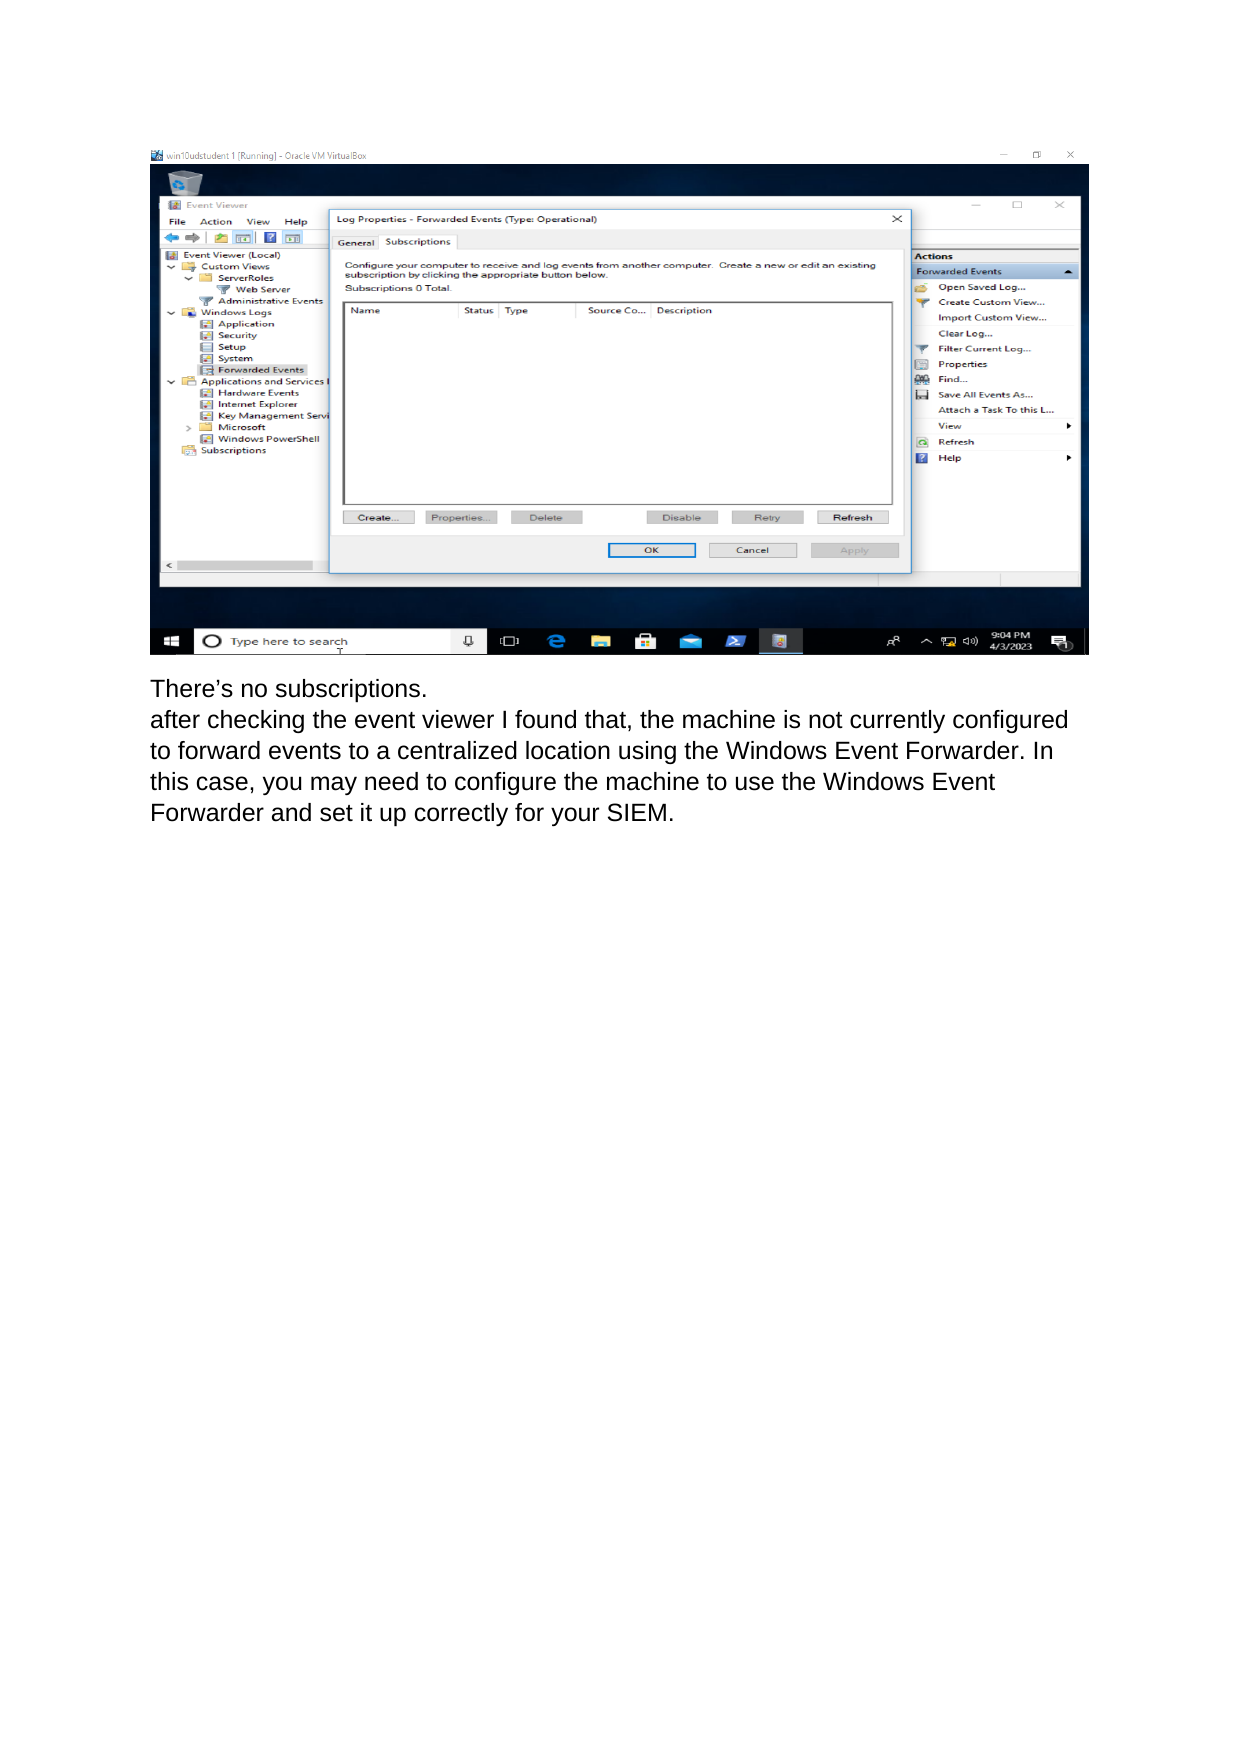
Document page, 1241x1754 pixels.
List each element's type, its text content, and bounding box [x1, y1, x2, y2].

picture [150, 150, 1089, 655]
text There’s no subscriptions. after checking the event viewer I found that, the machine is not currently configured to forward events to a centralized location using the Windows Event Forwarder. In this case, you may need to configure the machine to use the Windows Event Forwarder and set it up correctly for your SIEM. [150, 673, 1090, 826]
